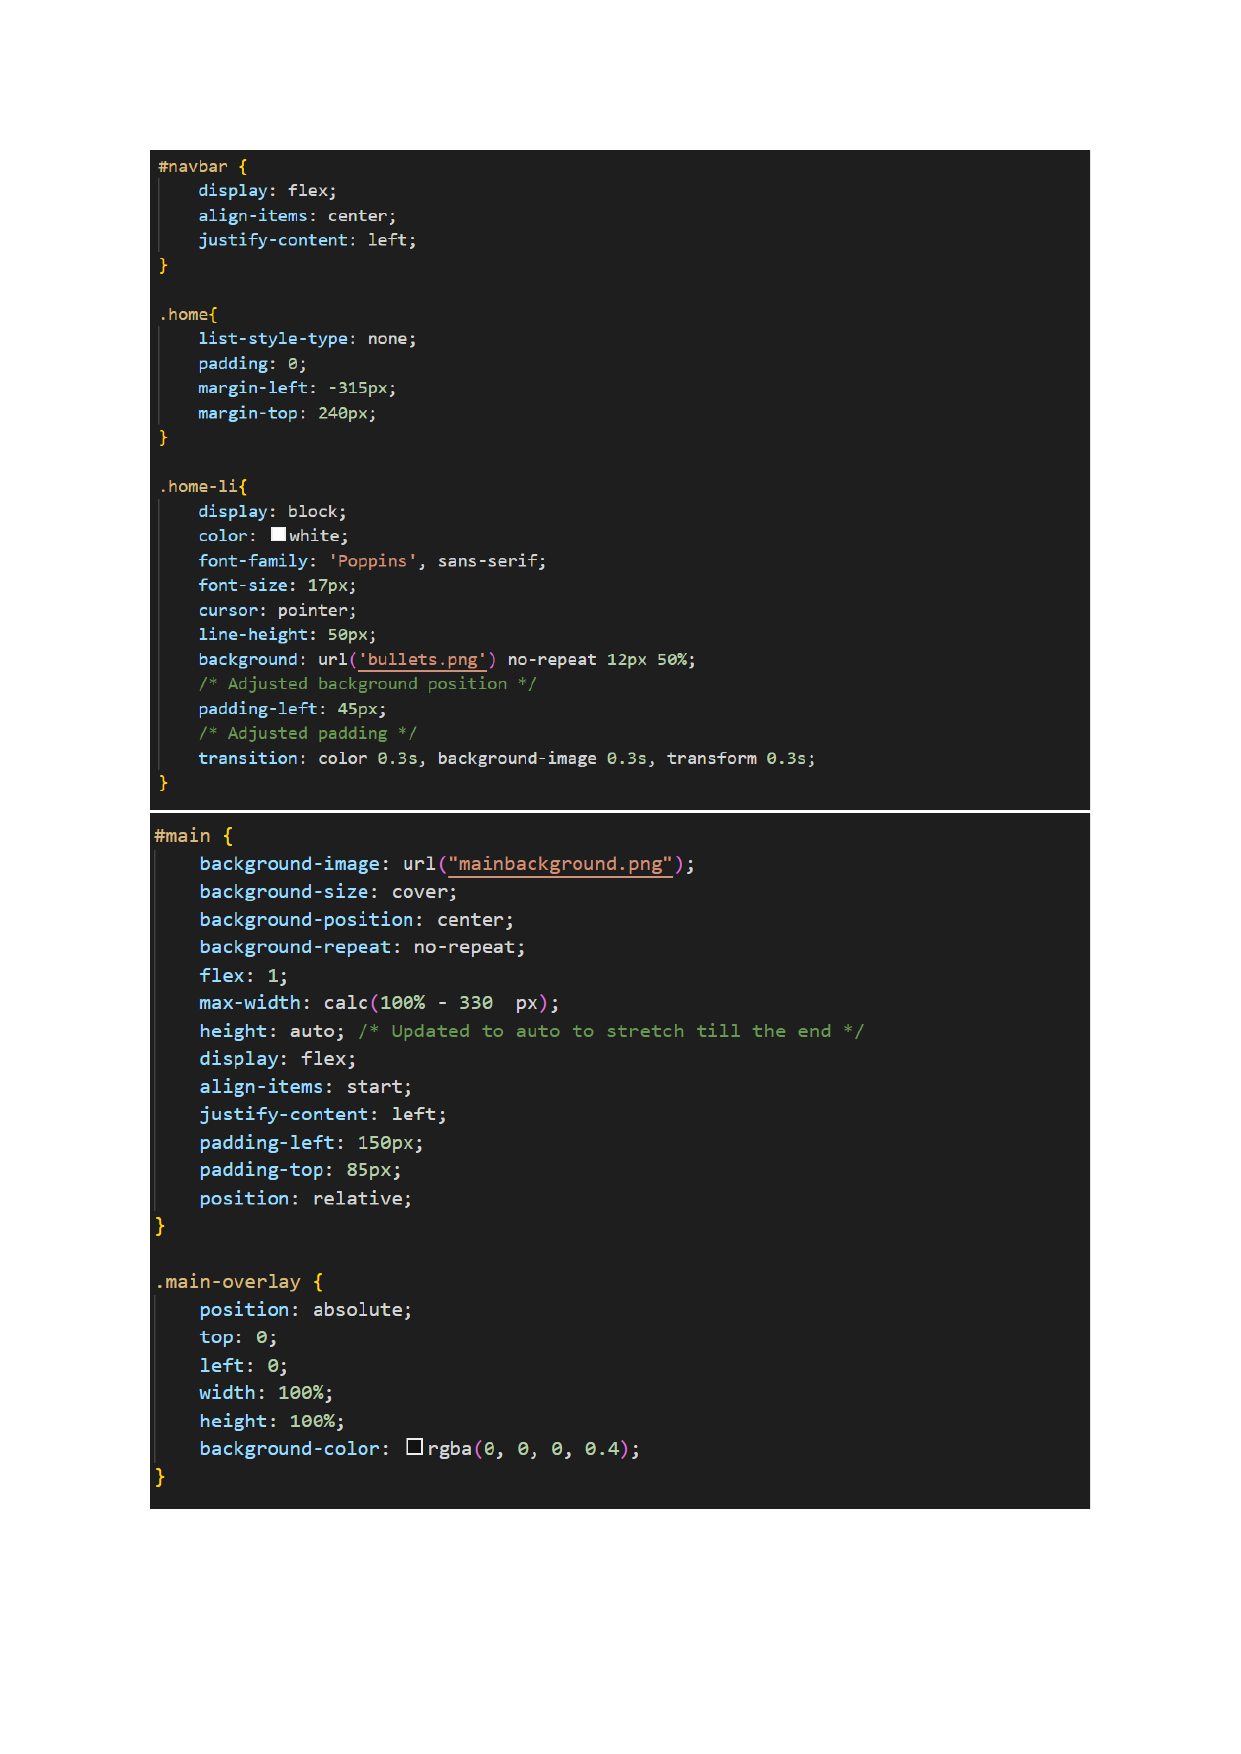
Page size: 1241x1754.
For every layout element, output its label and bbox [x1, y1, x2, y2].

picture [150, 150, 1091, 810]
picture [150, 813, 1091, 1509]
